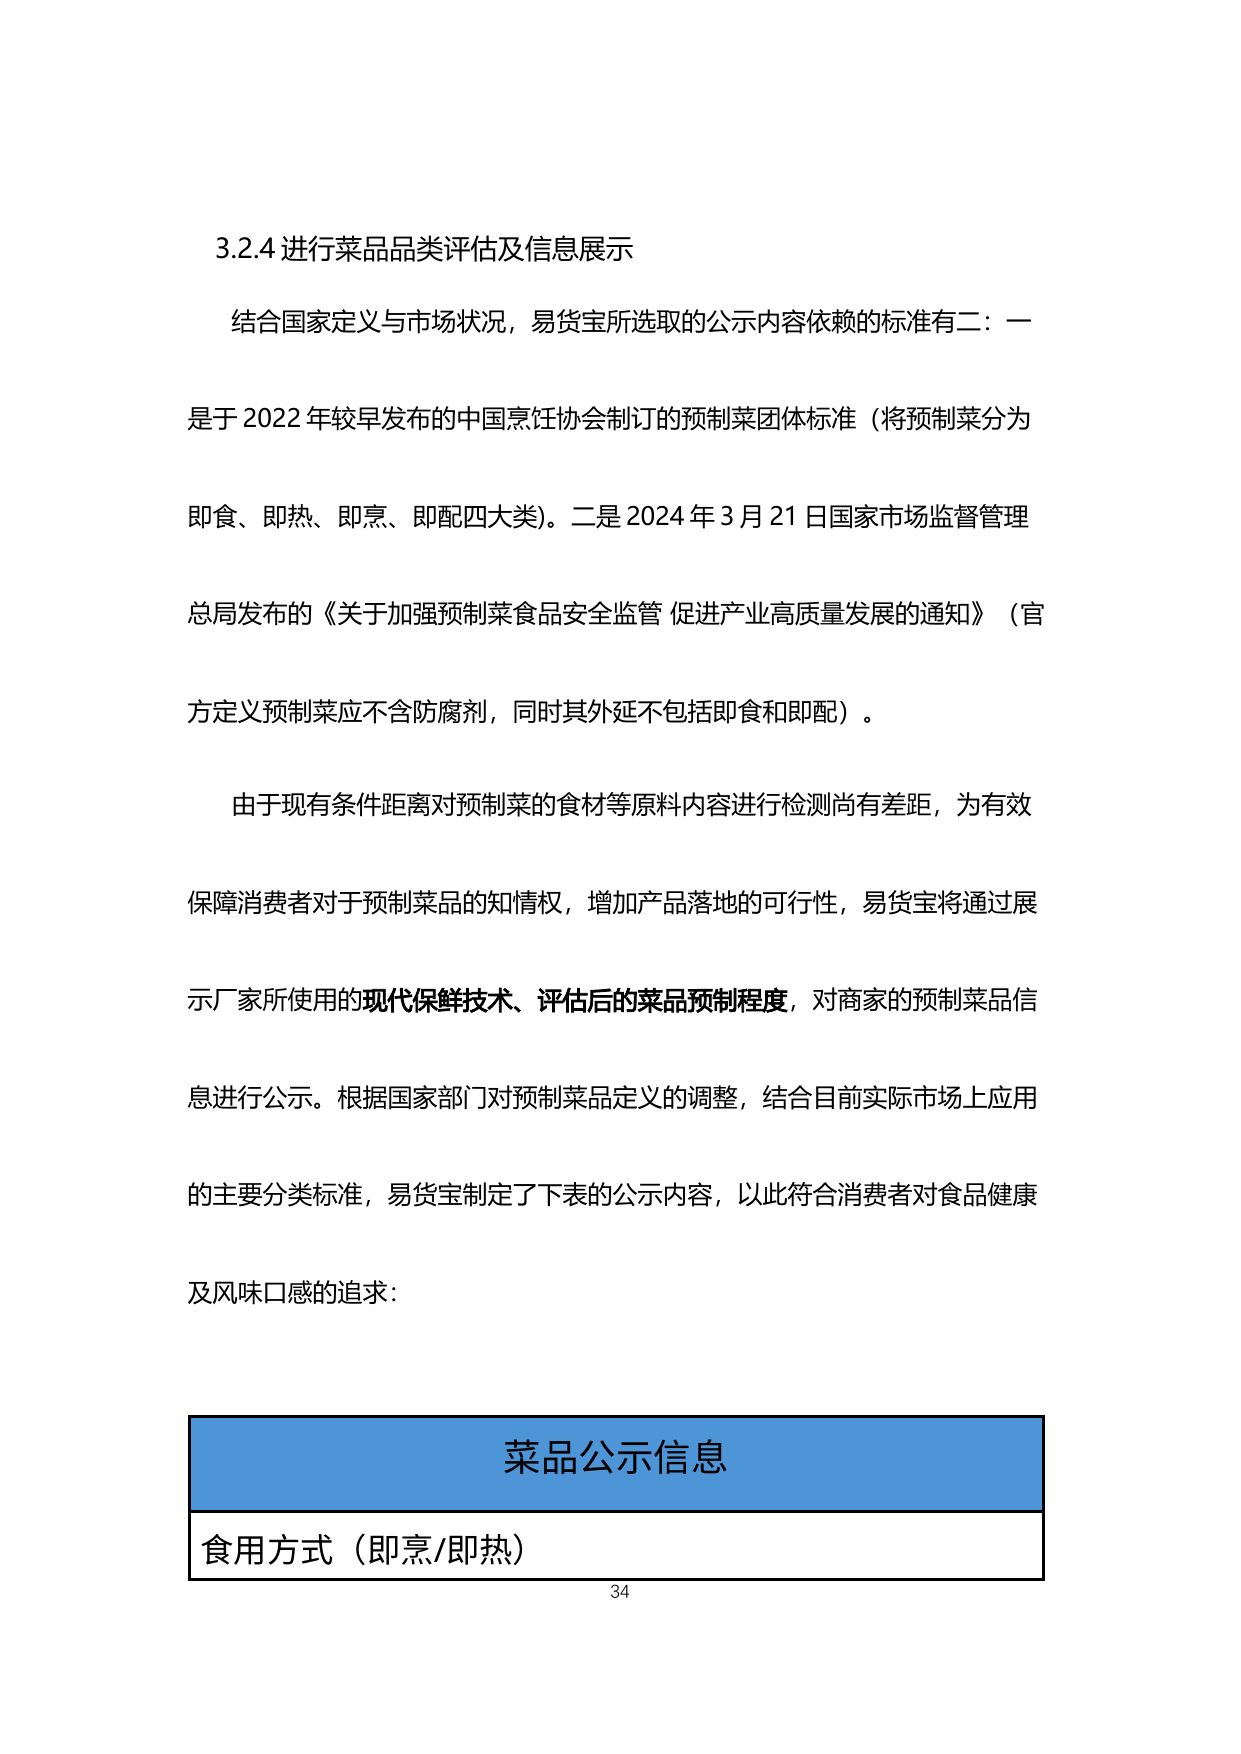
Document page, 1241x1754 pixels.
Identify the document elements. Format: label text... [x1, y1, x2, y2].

text 结合国家定义与市场状况，易货宝所选取的公示内容依赖的标准有二：一是于2022年较早发布的中国烹饪协会制订的预制菜团体标准（将预制菜分为即食、即热、即烹、即配四大类)。二是2024年3月21日国家市场监督管理总局发布的《关于加强预制菜食品安全监管 促进产业高质量发展的通知》（官方定义预制菜应不含防腐剂，同时其外延不包括即食和即配）。 [187, 288, 1053, 743]
table_cell 食用方式（即烹/即热） [191, 1513, 1042, 1578]
text 由于现有条件距离对预制菜的食材等原料内容进行检测尚有差距，为有效保障消费者对于预制菜品的知情权，增加产品落地的可行性，易货宝将通过展示厂家所使用的现代保鲜技术、评估后的菜品预制程度，对商家的预制菜品信息进行公示。根据国家部门对预制菜品定义的调整，结合目前实际市场上应用的主要分类标准，易货宝制定了下表的公示内容，以此符合消费者对食品健康及风味口感的追求： [187, 772, 1053, 1324]
table_header 菜品公示信息 [191, 1418, 1042, 1510]
text 3.2.4进行菜品品类评估及信息展示 [187, 216, 1053, 281]
